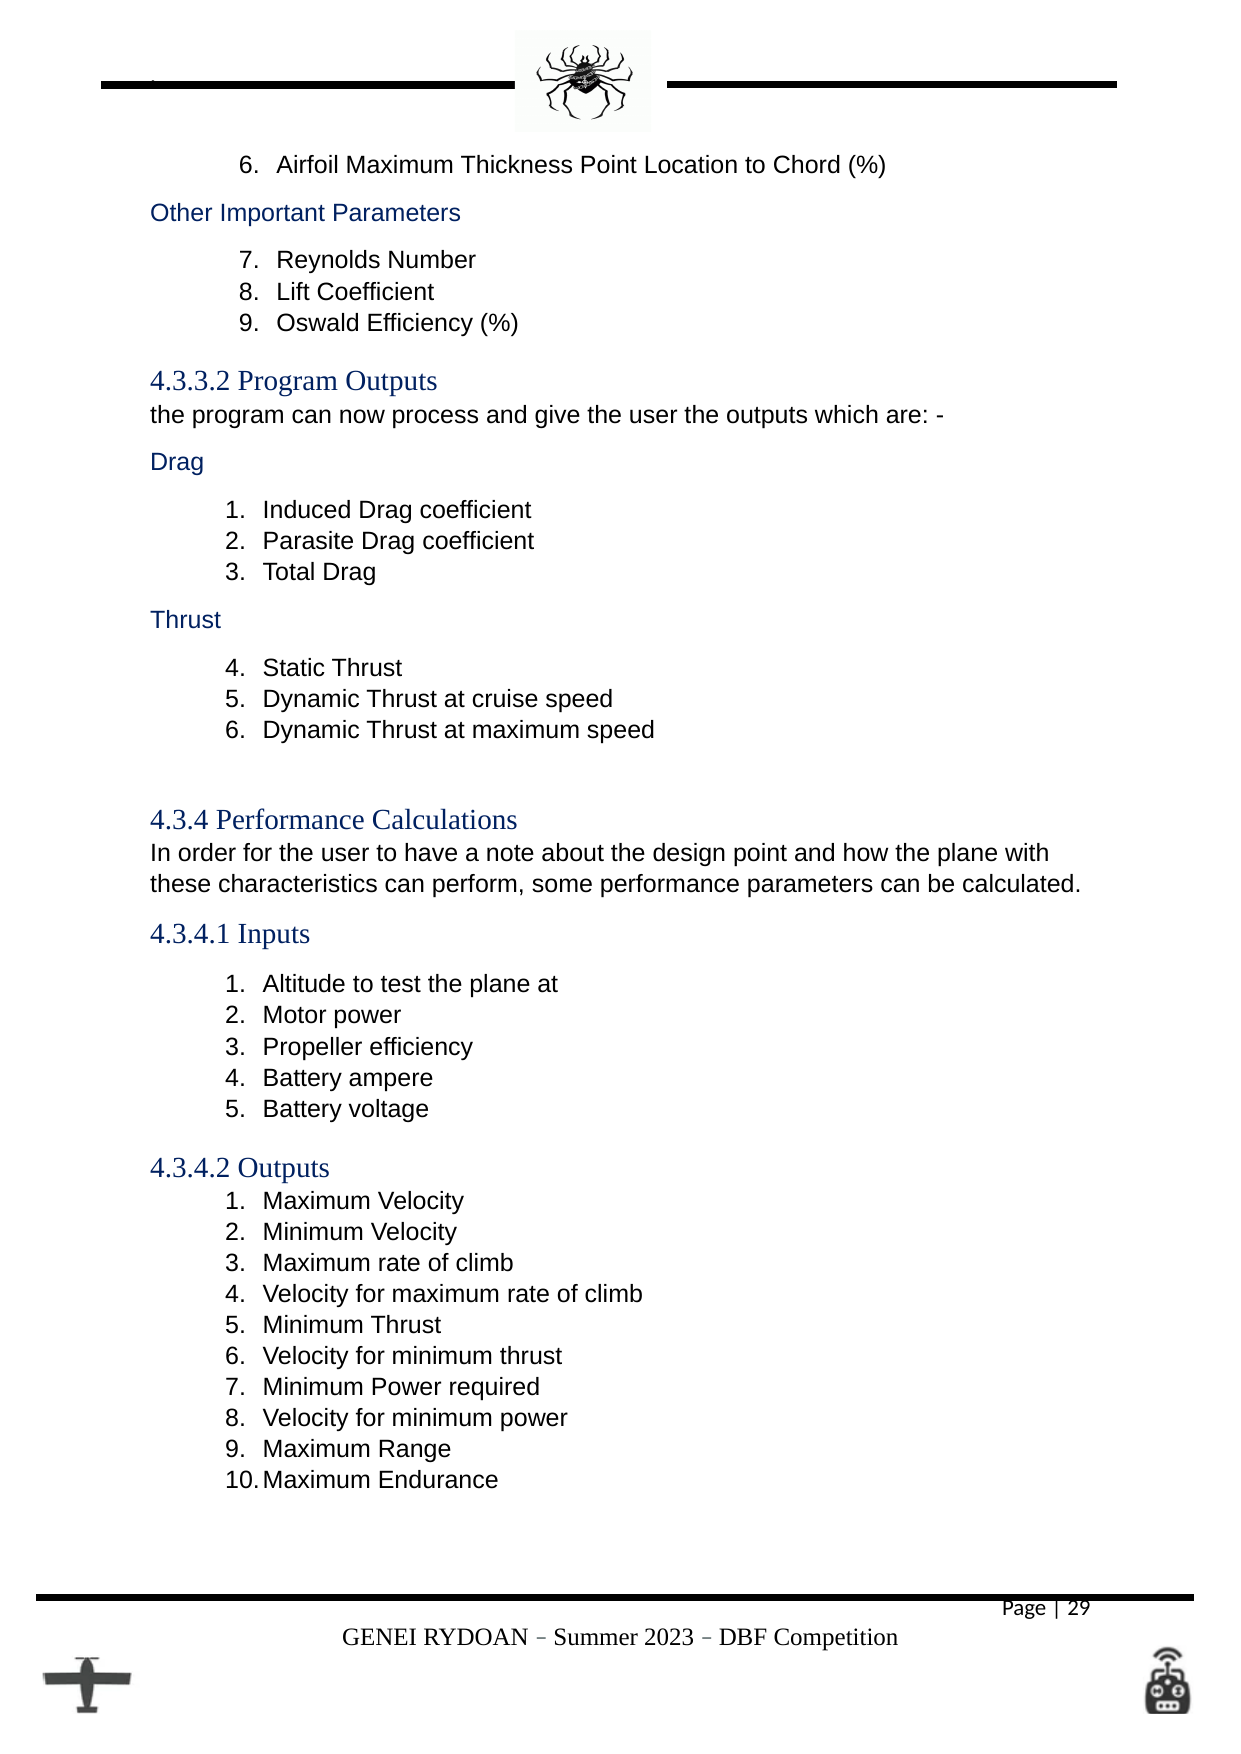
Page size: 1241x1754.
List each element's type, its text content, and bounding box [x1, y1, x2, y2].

list Parasite Drag coefficient [225, 526, 1090, 555]
list Altitude to test the plane at [225, 969, 1090, 998]
list Velocity for maximum rate of climb [225, 1279, 1090, 1308]
subtitle 4.3.4.2 Outputs [150, 1150, 1090, 1183]
list Induced Drag coefficient [225, 495, 1090, 524]
list Oswald Efficiency (%) [239, 307, 1090, 336]
list Maximum rate of climb [225, 1248, 1090, 1277]
list Motor power [225, 1001, 1090, 1029]
list Minimum Velocity [225, 1217, 1090, 1246]
list Dynamic Thrust at cruise speed [225, 684, 1090, 712]
list Total Drag [225, 557, 1090, 586]
text the program can now process and give the user the outputs which are: - [150, 400, 1090, 428]
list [239, 150, 1090, 179]
picture [1142, 1644, 1194, 1714]
text Other Important Parameters [150, 198, 1090, 226]
subtitle 4.3.4 Performance Calculations [150, 802, 1090, 835]
list Velocity for minimum power [225, 1403, 1090, 1432]
picture [514, 30, 652, 132]
text Drag [150, 447, 1090, 476]
picture [23, 1655, 150, 1714]
text 4.3.4.1 Inputs [150, 917, 1090, 950]
list Battery ampere [225, 1063, 1090, 1091]
list Propeller efficiency [225, 1032, 1090, 1060]
list Maximum Range [225, 1434, 1090, 1463]
list Battery voltage [225, 1094, 1090, 1122]
list Dynamic Thrust at maximum speed [225, 715, 1090, 743]
list Static Thrust [225, 653, 1090, 681]
text In order for the user to have a note about the design point and how the plane with these characteristics can perform, some performance parameters can be calculated. [150, 838, 1090, 898]
list Maximum Endurance [225, 1465, 1090, 1494]
list Minimum Power required [225, 1372, 1090, 1401]
list Reynolds Number [239, 245, 1090, 274]
list Minimum Thrust [225, 1310, 1090, 1339]
text Thrust [150, 605, 1090, 634]
list Lift Coefficient [239, 276, 1090, 305]
list Velocity for minimum thrust [225, 1341, 1090, 1370]
subtitle 4.3.3.2 Program Outputs [150, 363, 1090, 397]
list Maximum Velocity [225, 1186, 1090, 1214]
